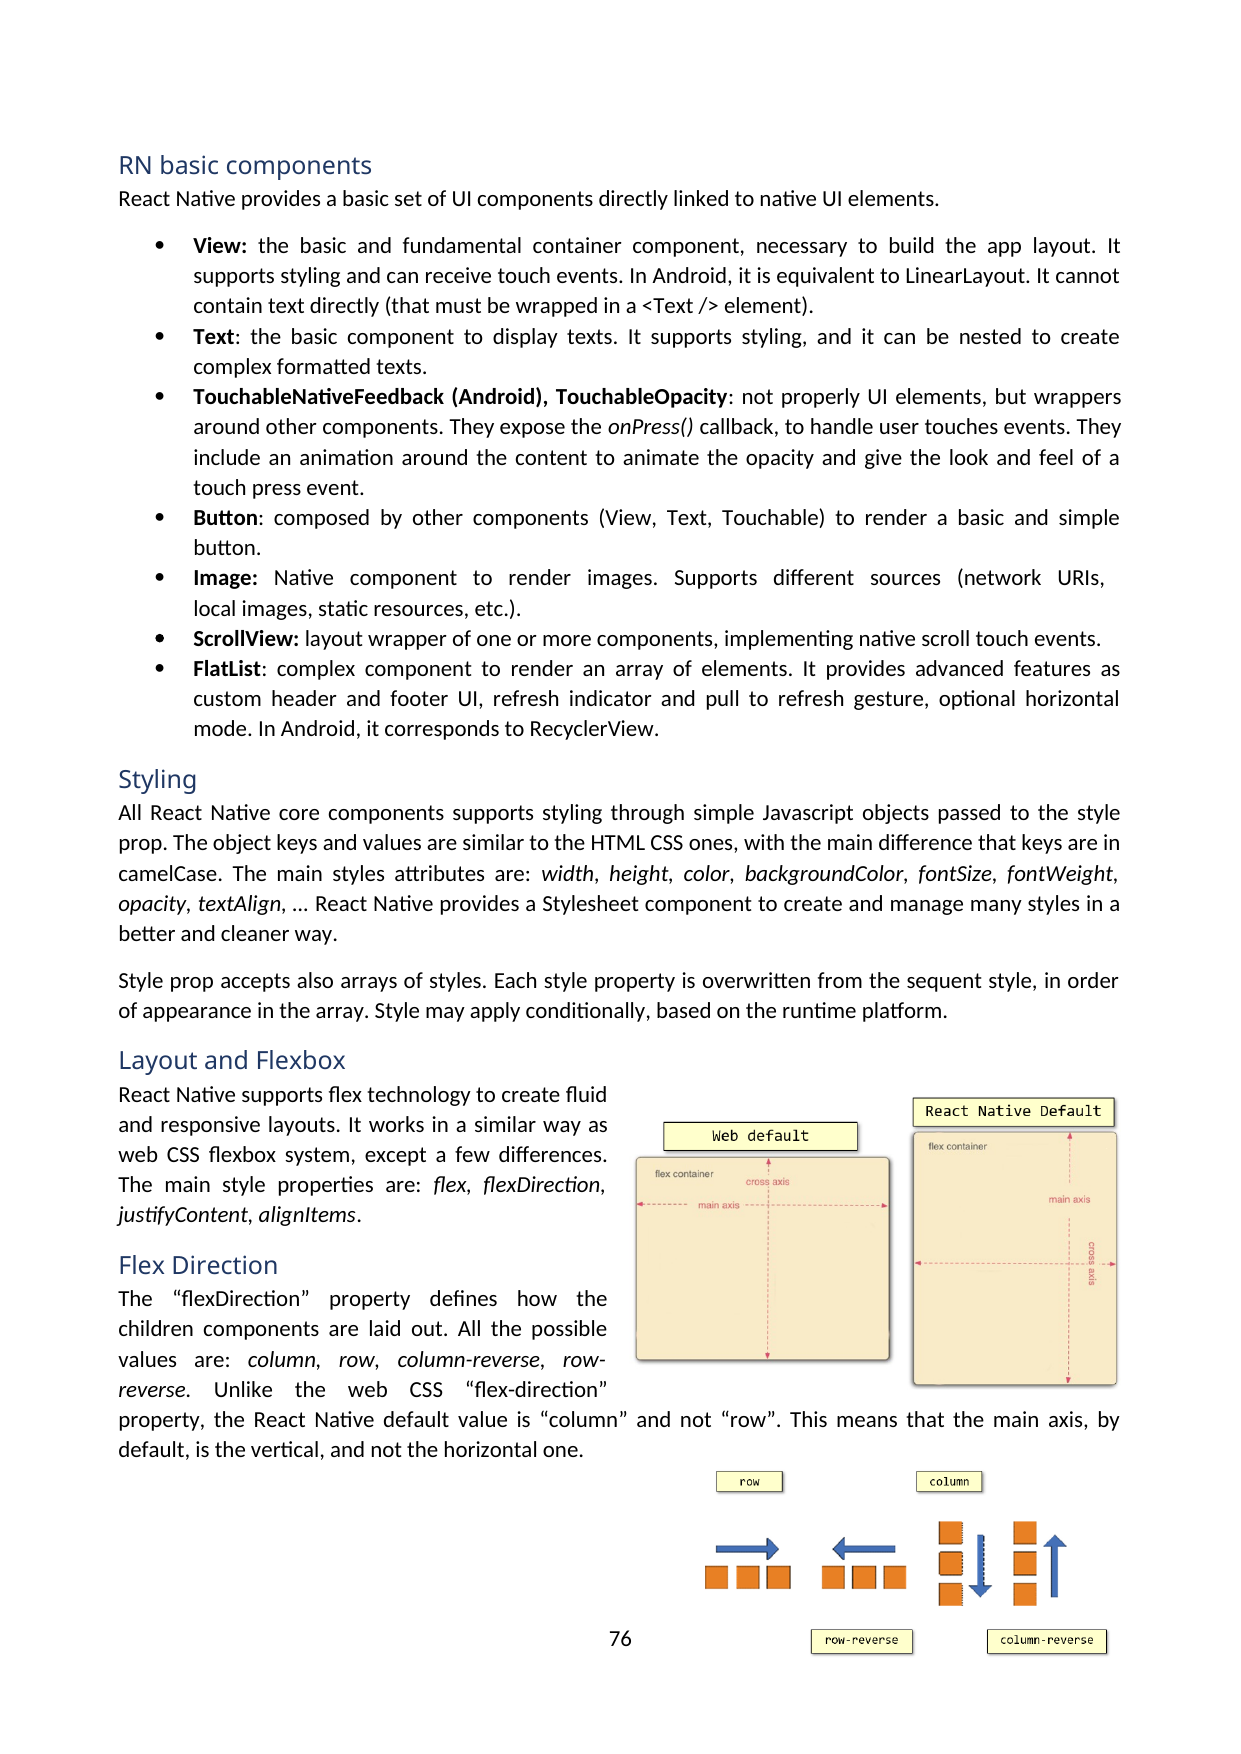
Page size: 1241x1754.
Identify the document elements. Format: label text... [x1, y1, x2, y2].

text Style prop accepts also arrays of styles. Each style property is overwritten from the sequent style, in order of appearance in the array. Style may apply conditionally, based on the runtime platform. [118, 966, 1122, 1024]
list Text: the basic component to display texts. It supports styling, and it can be nested to create complex formatted texts. [156, 322, 1122, 380]
picture [695, 1461, 1123, 1662]
list TouchableNativeFeedback (Android), TouchableOpacity: not properly UI elements, but wrappers around other components. They expose the onPress() callback, to handle user touches events. They include an animation around the content to animate the opacity and give the look and feel of a touch press event. [156, 382, 1122, 501]
list View: the basic and fundamental container component, necessary to build the app layout. It supports styling and can receive touch events. In Android, it is equivalent to LinearLayout. It cannot contain text directly (that must be wrapped in a <Text /> element). [156, 231, 1122, 320]
subtitle RN basic components [118, 148, 1122, 182]
list Button: composed by other components (View, Text, Touchable) to render a basic and simple button. [156, 503, 1122, 561]
text The “flexDirection” property defines how the children components are laid out. All the possible values are: column, row, column-reverse, row-reverse. Unlike the web CSS “flex-direction” property, the React Native default value is “column” and not “row”. This means that the main axis, by default, is the vertical, and not the horizontal one. [118, 1284, 1122, 1463]
list FlatList: complex component to render an array of elements. It provides advanced features as custom header and footer UI, refresh indicator and pull to refresh gesture, optional horizontal mode. In Android, it corresponds to RecyclerView. [156, 654, 1122, 743]
text All React Native core components supports styling through simple Javascript objects passed to the style prop. The object keys and values are similar to the HTML CSS ones, with the main difference that keys are in camelCase. The main styles attributes are: width, height, color, backgroundColor, fontSize, fontWeight, opacity, textAlign, … React Native provides a Stylesheet component to create and manage many styles in a better and cleaner way. [118, 798, 1122, 947]
picture [627, 1081, 1123, 1395]
text React Native supports flex technology to create fluid and responsive layouts. It works in a similar way as web CSS flexbox system, except a few differences. The main style properties are: flex, flexDirection, justifyContent, alignItems. [118, 1080, 1122, 1229]
subtitle Styling [118, 761, 1122, 796]
list ScrollView: layout wrapper of one or more components, implementing native scroll touch events. [156, 624, 1122, 652]
list Image: Native component to render images. Supports different sources (network URIs, local images, static resources, etc.). [156, 563, 1122, 622]
subtitle Layout and Flexbox [118, 1043, 1122, 1077]
text React Native provides a basic set of UI components directly linked to native UI elements. [118, 184, 1122, 212]
subtitle Flex Direction [118, 1247, 627, 1282]
